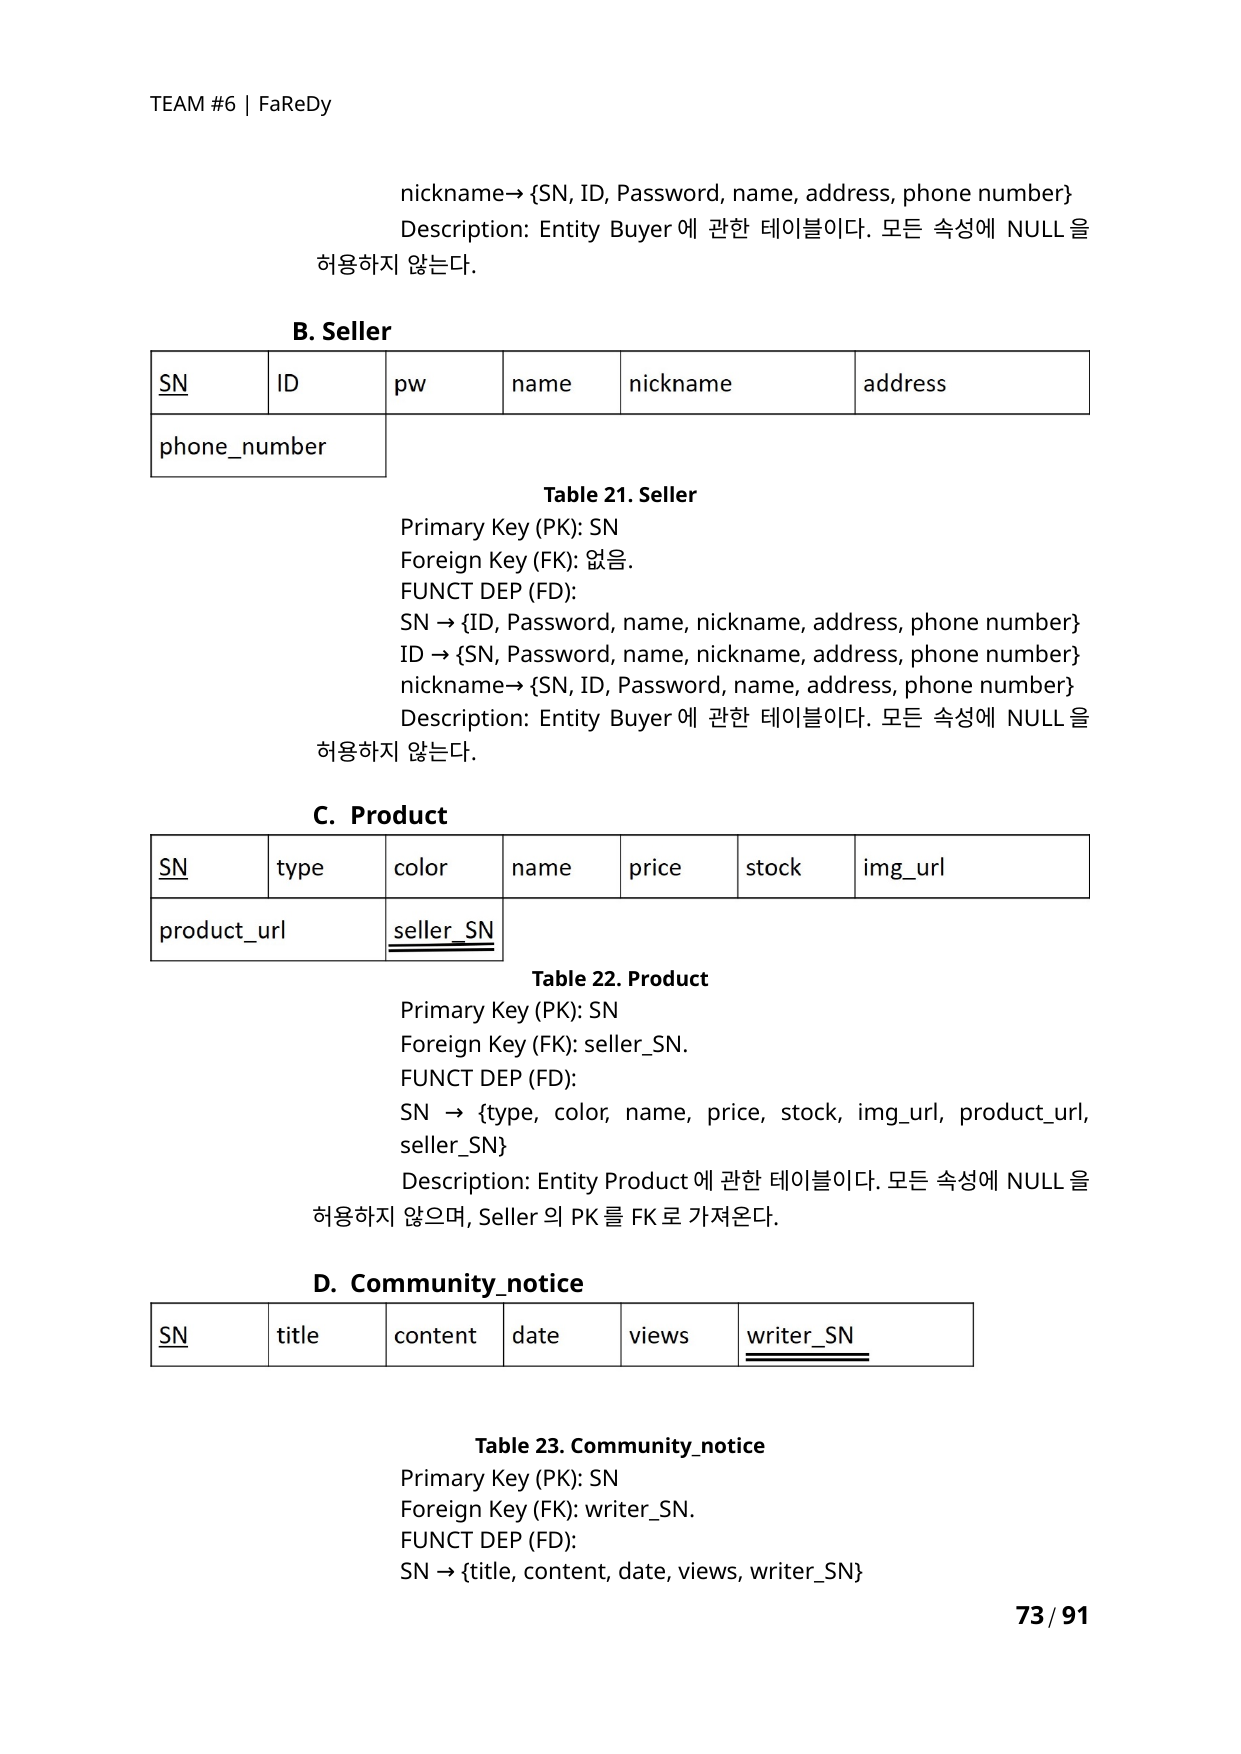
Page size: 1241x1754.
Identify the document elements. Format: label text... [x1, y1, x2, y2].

text Table 21. Seller [150, 480, 1090, 508]
text SN → {ID, Password, name, nickname, address, phone number} [317, 606, 1090, 638]
text Primary Key (PK): SN [400, 994, 1090, 1026]
text nickname→ {SN, ID, Password, name, address, phone number} [317, 669, 1090, 700]
text Table 23. Community_notice [150, 1431, 1090, 1459]
picture [150, 350, 1090, 478]
text Description: Entity Product에 관한 테이블이다. 모든 속성에 NULL을 허용하지 않으며, Seller의 PK를 FK로 가져온다. [312, 1163, 1090, 1232]
text SN → {title, content, date, views, writer_SN} [317, 1555, 1090, 1587]
text nickname→ {SN, ID, Password, name, address, phone number} [317, 177, 1090, 208]
text Description: Entity Buyer에 관한 테이블이다. 모든 속성에 NULL을 허용하지 않는다. [317, 211, 1090, 280]
text B. Seller [292, 313, 1090, 347]
text Foreign Key (FK): 없음. [317, 542, 1090, 575]
text Foreign Key (FK): writer_SN. [317, 1493, 1090, 1524]
text Foreign Key (FK): seller_SN. [400, 1028, 1090, 1059]
text Table 22. Product [150, 964, 1090, 992]
text SN → {type, color, name, price, stock, img_url, product_url, seller_SN} [400, 1096, 1090, 1161]
text FUNCT DEP (FD): [317, 575, 1090, 606]
list Product [312, 797, 1090, 831]
text Description: Entity Buyer에 관한 테이블이다. 모든 속성에 NULL을 허용하지 않는다. [317, 700, 1090, 767]
list Community_notice [312, 1266, 1090, 1300]
text ID → {SN, Password, name, nickname, address, phone number} [317, 638, 1090, 669]
picture [150, 1302, 1090, 1429]
text FUNCT DEP (FD): [317, 1524, 1090, 1555]
text Primary Key (PK): SN [317, 511, 1090, 542]
text FUNCT DEP (FD): [400, 1062, 1090, 1093]
picture [150, 834, 1090, 962]
text Primary Key (PK): SN [317, 1462, 1090, 1493]
